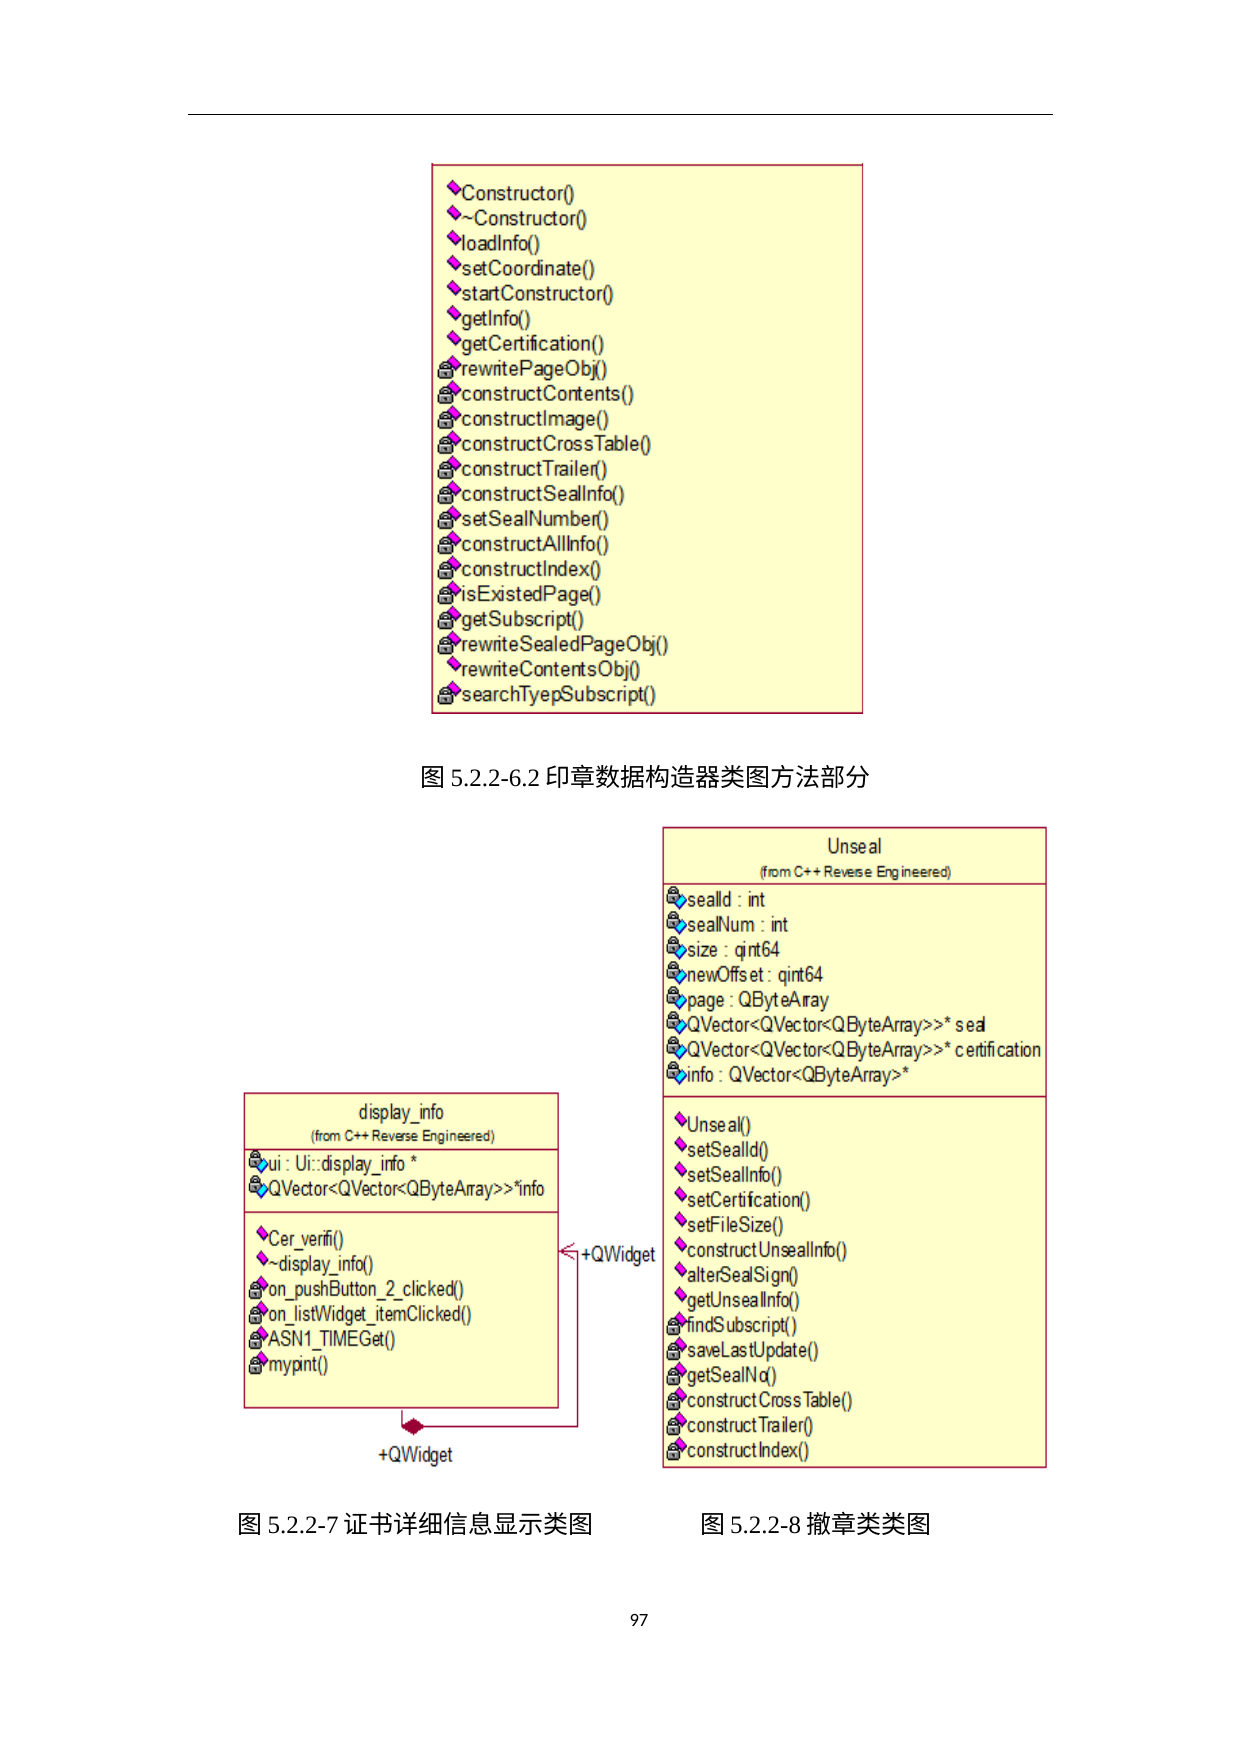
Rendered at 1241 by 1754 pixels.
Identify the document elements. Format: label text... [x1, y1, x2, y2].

text 图5.2.2-6.2印章数据构造器类图方法部分 [187, 741, 1053, 809]
picture [240, 824, 1050, 1473]
picture [427, 163, 864, 714]
text 图5.2.2-7证书详细信息显示类图 图5.2.2-8撤章类类图 [187, 1488, 1053, 1556]
